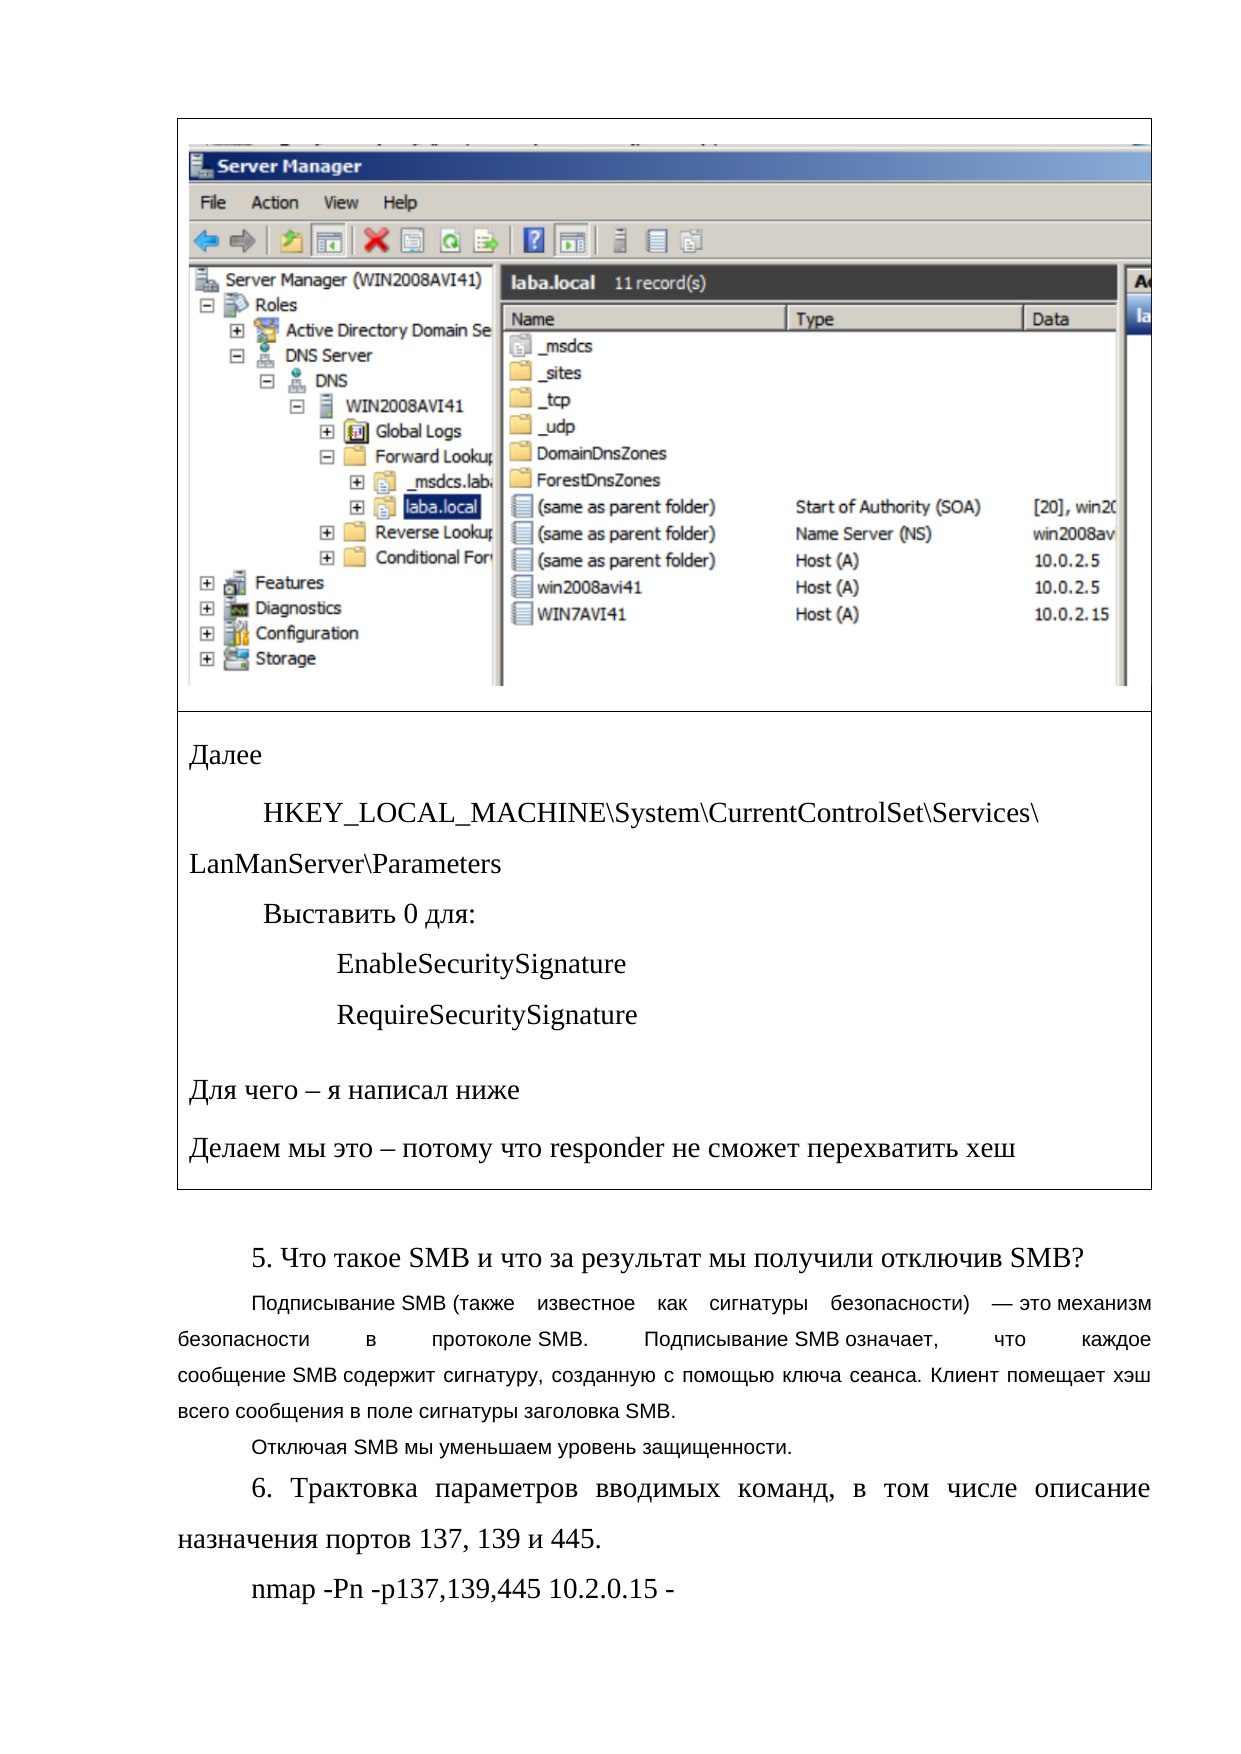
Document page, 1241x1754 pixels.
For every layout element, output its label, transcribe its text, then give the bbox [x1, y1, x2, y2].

text 6. Трактовка параметров вводимых команд, в том числе описание назначения портов 137, 139 и 445. [177, 1471, 1152, 1554]
text Отключая SMB мы уменьшаем уровень защищенности. [177, 1434, 1152, 1458]
text Подписывание SMB (также известное как сигнатуры безопасности) — это механизм безопасности в протоколе SMB. Подписывание SMB означает, что каждое сообщение SMB содержит сигнатуру, созданную с помощью ключа сеанса. Клиент помещает хэш всего сообщения в поле сигнатуры заголовка SMB. [177, 1291, 1152, 1423]
picture [188, 144, 1152, 686]
table_cell Далее HKEY_LOCAL_MACHINE\System\CurrentControlSet\Services\LanManServer\Parameters Выставить 0 для: EnableSecuritySignature RequireSecuritySignature Для чего – я написал ниже Делаем мы это – потому что responder не сможет перехватить хеш [178, 712, 1151, 1189]
table_cell [178, 119, 1151, 711]
text 5. Что такое SMB и что за результат мы получили отключив SMB? [177, 1241, 1152, 1274]
text nmap -Pn -p137,139,445 10.2.0.15 - [177, 1571, 1152, 1605]
